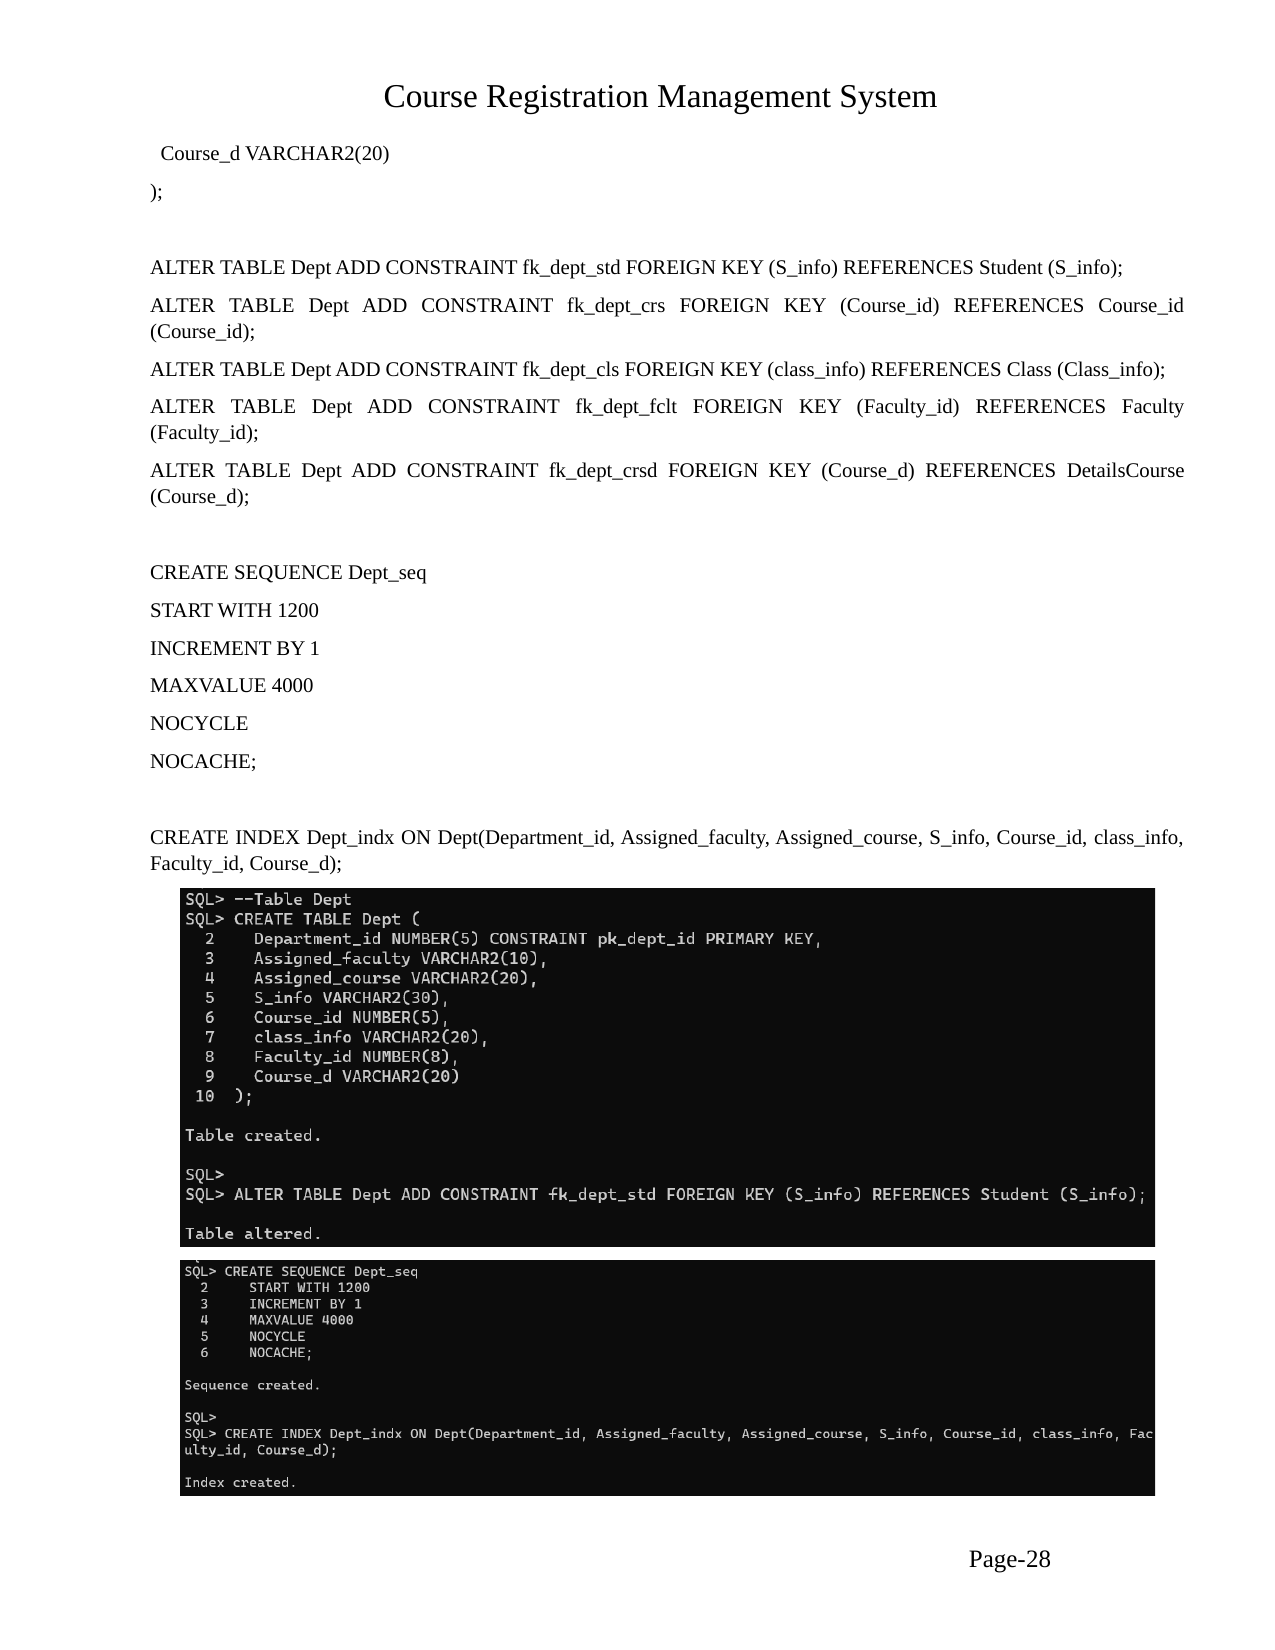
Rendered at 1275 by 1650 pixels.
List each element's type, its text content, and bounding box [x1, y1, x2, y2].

text CREATE INDEX Dept_indx ON Dept(Department_id, Assigned_faculty, Assigned_course, S_info, Course_id, class_info, Faculty_id, Course_d); [150, 825, 1185, 875]
text START WITH 1200 [150, 597, 1185, 622]
picture [180, 1260, 1155, 1496]
text CREATE SEQUENCE Dept_seq [150, 559, 1185, 584]
picture [180, 888, 1155, 1247]
text INCREMENT BY 1 [150, 635, 1185, 659]
text ALTER TABLE Dept ADD CONSTRAINT fk_dept_cls FOREIGN KEY (class_info) REFERENCES Class (Class_info); [150, 356, 1185, 381]
text ALTER TABLE Dept ADD CONSTRAINT fk_dept_crsd FOREIGN KEY (Course_d) REFERENCES DetailsCourse (Course_d); [150, 458, 1185, 508]
text MAXVALUE 4000 [150, 673, 1185, 697]
text ); [150, 179, 1185, 203]
text NOCACHE; [150, 749, 1185, 773]
text ALTER TABLE Dept ADD CONSTRAINT fk_dept_std FOREIGN KEY (S_info) REFERENCES Student (S_info); [150, 255, 1185, 279]
text ALTER TABLE Dept ADD CONSTRAINT fk_dept_crs FOREIGN KEY (Course_id) REFERENCES Course_id (Course_id); [150, 293, 1185, 343]
text Course_d VARCHAR2(20) [150, 141, 1185, 165]
text ALTER TABLE Dept ADD CONSTRAINT fk_dept_fclt FOREIGN KEY (Faculty_id) REFERENCES Faculty (Faculty_id); [150, 394, 1185, 444]
text NOCYCLE [150, 711, 1185, 735]
